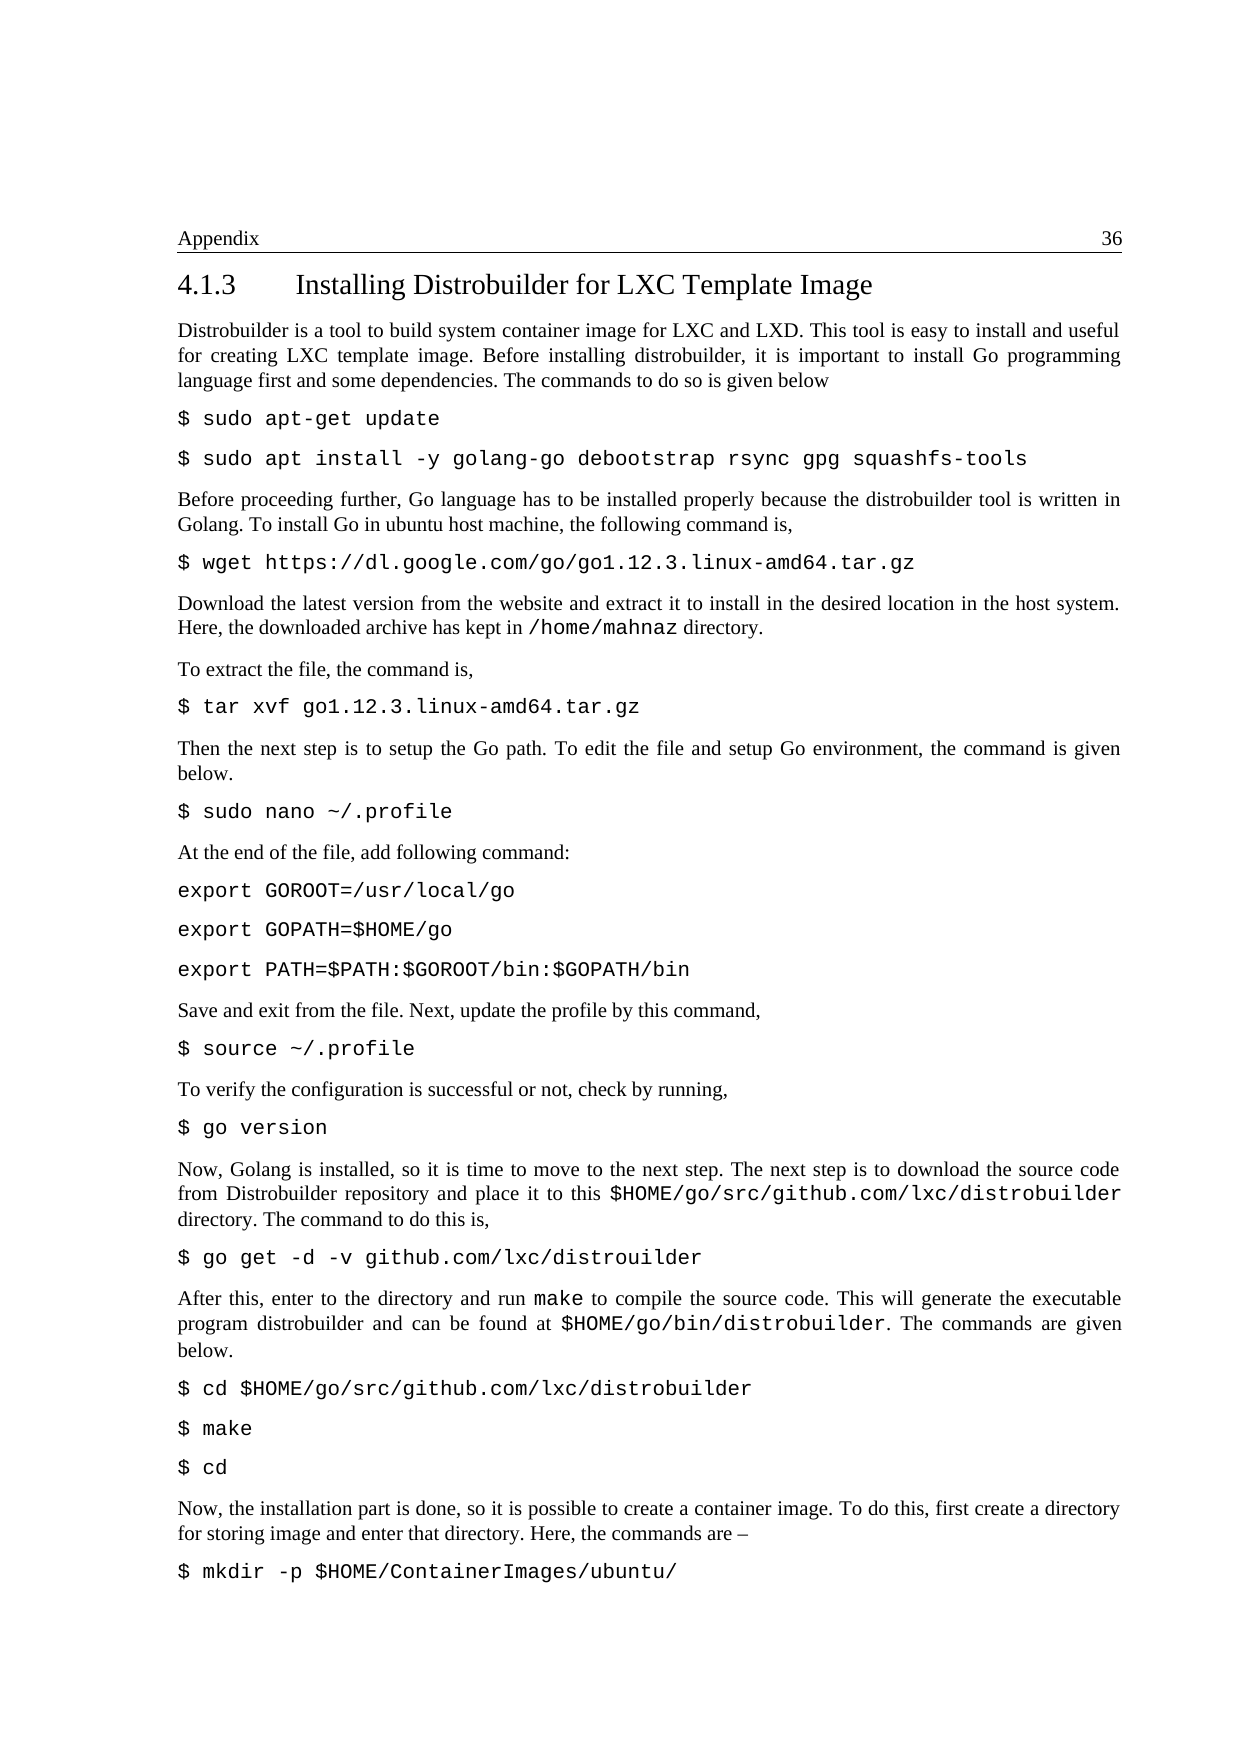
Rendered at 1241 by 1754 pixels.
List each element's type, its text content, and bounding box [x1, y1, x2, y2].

text $ tar xvf go1.12.3.linux-amd64.tar.gz [177, 695, 1122, 720]
text Then the next step is to setup the Go path. To edit the file and setup Go environment, the command is given below. [177, 735, 1122, 785]
text To verify the configuration is successful or not, check by running, [177, 1076, 1122, 1101]
text export GOPATH=$HOME/go [177, 918, 1122, 943]
text Download the latest version from the website and extract it to install in the desired location in the host system. Here, the downloaded archive has kept in /home/mahnaz directory. [177, 590, 1122, 641]
text $ wget https://dl.google.com/go/go1.12.3.linux-amd64.tar.gz [177, 551, 1122, 576]
text Now, Golang is installed, so it is time to move to the next step. The next step is to download the source code from Distrobuilder repository and place it to this $HOME/go/src/github.com/lxc/distrobuilder directory. The command to do this is, [177, 1156, 1122, 1231]
text Before proceeding further, Go language has to be installed properly because the distrobuilder tool is written in Golang. To install Go in ubuntu host machine, the following command is, [177, 486, 1122, 536]
text Now, the installation part is done, so it is possible to create a container image. To do this, first create a directory for storing image and enter that directory. Here, the commands are – [177, 1495, 1122, 1545]
text $ sudo apt install -y golang-go debootstrap rsync gpg squashfs-tools [177, 447, 1122, 472]
text $ sudo nano ~/.profile [177, 799, 1122, 824]
text $ cd [177, 1456, 1122, 1481]
text Distrobuilder is a tool to build system container image for LXC and LXD. This tool is easy to install and useful for creating LXC template image. Before installing distrobuilder, it is important to install Go programming language first and some dependencies. The commands to do so is given below [177, 317, 1122, 392]
text export GOROOT=/usr/local/go [177, 878, 1122, 903]
text $ go version [177, 1116, 1122, 1141]
text $ mkdir -p $HOME/ContainerImages/ubuntu/ [177, 1560, 1122, 1585]
text At the end of the file, add following command: [177, 839, 1122, 864]
text Save and exit from the file. Next, update the profile by this command, [177, 997, 1122, 1022]
text $ make [177, 1416, 1122, 1441]
text $ cd $HOME/go/src/github.com/lxc/distrobuilder [177, 1377, 1122, 1402]
text export PATH=$PATH:$GOROOT/bin:$GOPATH/bin [177, 958, 1122, 983]
text $ source ~/.profile [177, 1037, 1122, 1062]
text $ go get -d -v github.com/lxc/distrouilder [177, 1246, 1122, 1271]
subtitle Installing Distrobuilder for LXC Template Image [177, 267, 1122, 301]
text $ sudo apt-get update [177, 407, 1122, 432]
text After this, enter to the directory and run make to compile the source code. This will generate the executable program distrobuilder and can be found at $HOME/go/bin/distrobuilder. The commands are given below. [177, 1286, 1122, 1362]
text To extract the file, the command is, [177, 656, 1122, 681]
